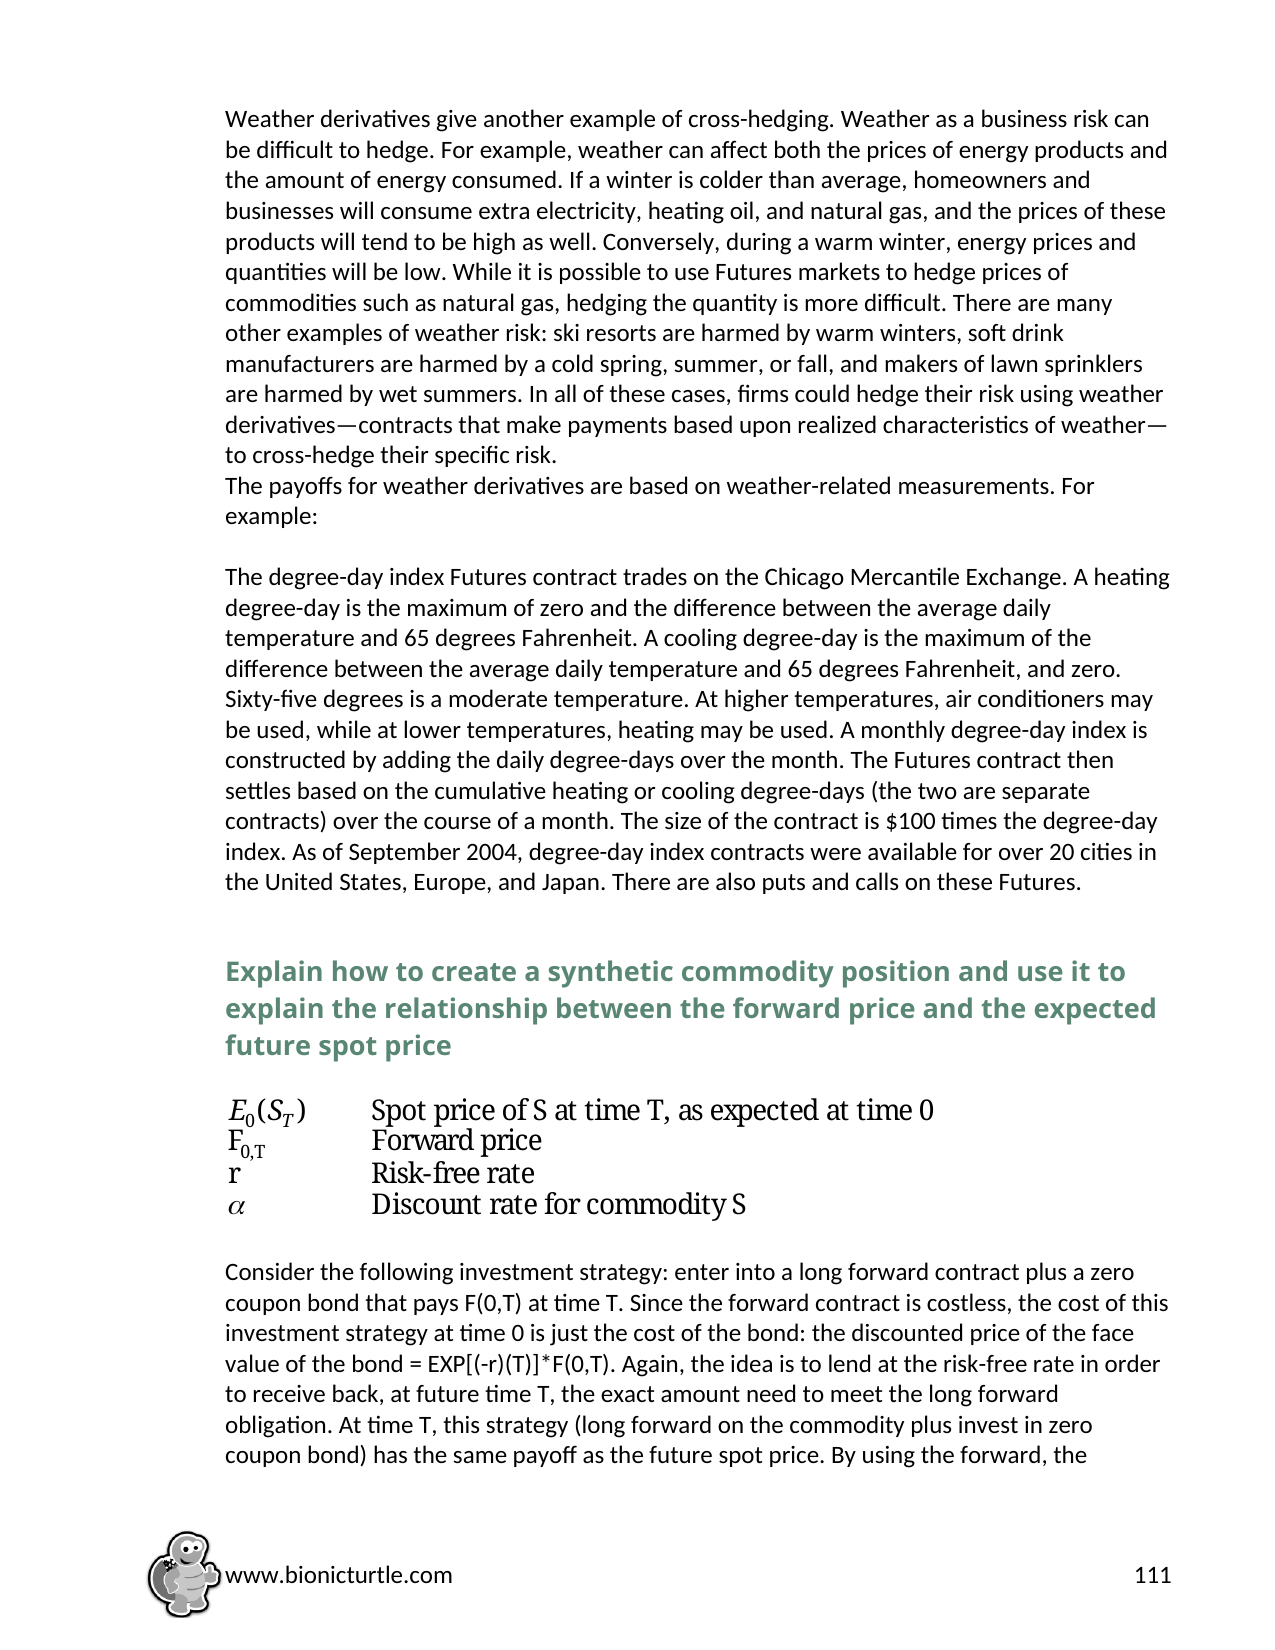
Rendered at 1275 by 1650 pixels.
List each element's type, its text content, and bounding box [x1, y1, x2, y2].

text Weather derivatives give another example of cross-hedging. Weather as a business risk can be difficult to hedge. For example, weather can affect both the prices of energy products and the amount of energy consumed. If a winter is colder than average, homeowners and businesses will consume extra electricity, heating oil, and natural gas, and the prices of these products will tend to be high as well. Conversely, during a warm winter, energy prices and quantities will be low. While it is possible to use Futures markets to hedge prices of commodities such as natural gas, hedging the quantity is more difficult. There are many other examples of weather risk: ski resorts are harmed by warm winters, soft drink manufacturers are harmed by a cold spring, summer, or fall, and makers of lawn sprinklers are harmed by wet summers. In all of these cases, firms could hedge their risk using weather derivatives—contracts that make payments based upon realized characteristics of weather—to cross-hedge their specific risk. [225, 103, 1172, 470]
text The degree-day index Futures contract trades on the Chicago Mercantile Exchange. A heating degree-day is the maximum of zero and the difference between the average daily temperature and 65 degrees Fahrenheit. A cooling degree-day is the maximum of the difference between the average daily temperature and 65 degrees Fahrenheit, and zero. Sixty-five degrees is a moderate temperature. At higher temperatures, air conditioners may be used, while at lower temperatures, heating may be used. A monthly degree-day index is constructed by adding the daily degree-days over the month. The Futures contract then settles based on the cumulative heating or cooling degree-days (the two are separate contracts) over the course of a month. The size of the contract is $100 times the degree-day index. As of September 2004, degree-day index contracts were available for over 20 cities in the United States, Europe, and Japan. There are also puts and calls on these Futures. [225, 561, 1172, 897]
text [225, 1257, 1172, 1470]
text The payoffs for weather derivatives are based on weather-related measurements. For example: [225, 470, 1172, 531]
subtitle Explain how to create a synthetic commodity position and use it to explain the relationship between the forward price and the expected future spot price [225, 953, 1172, 1063]
